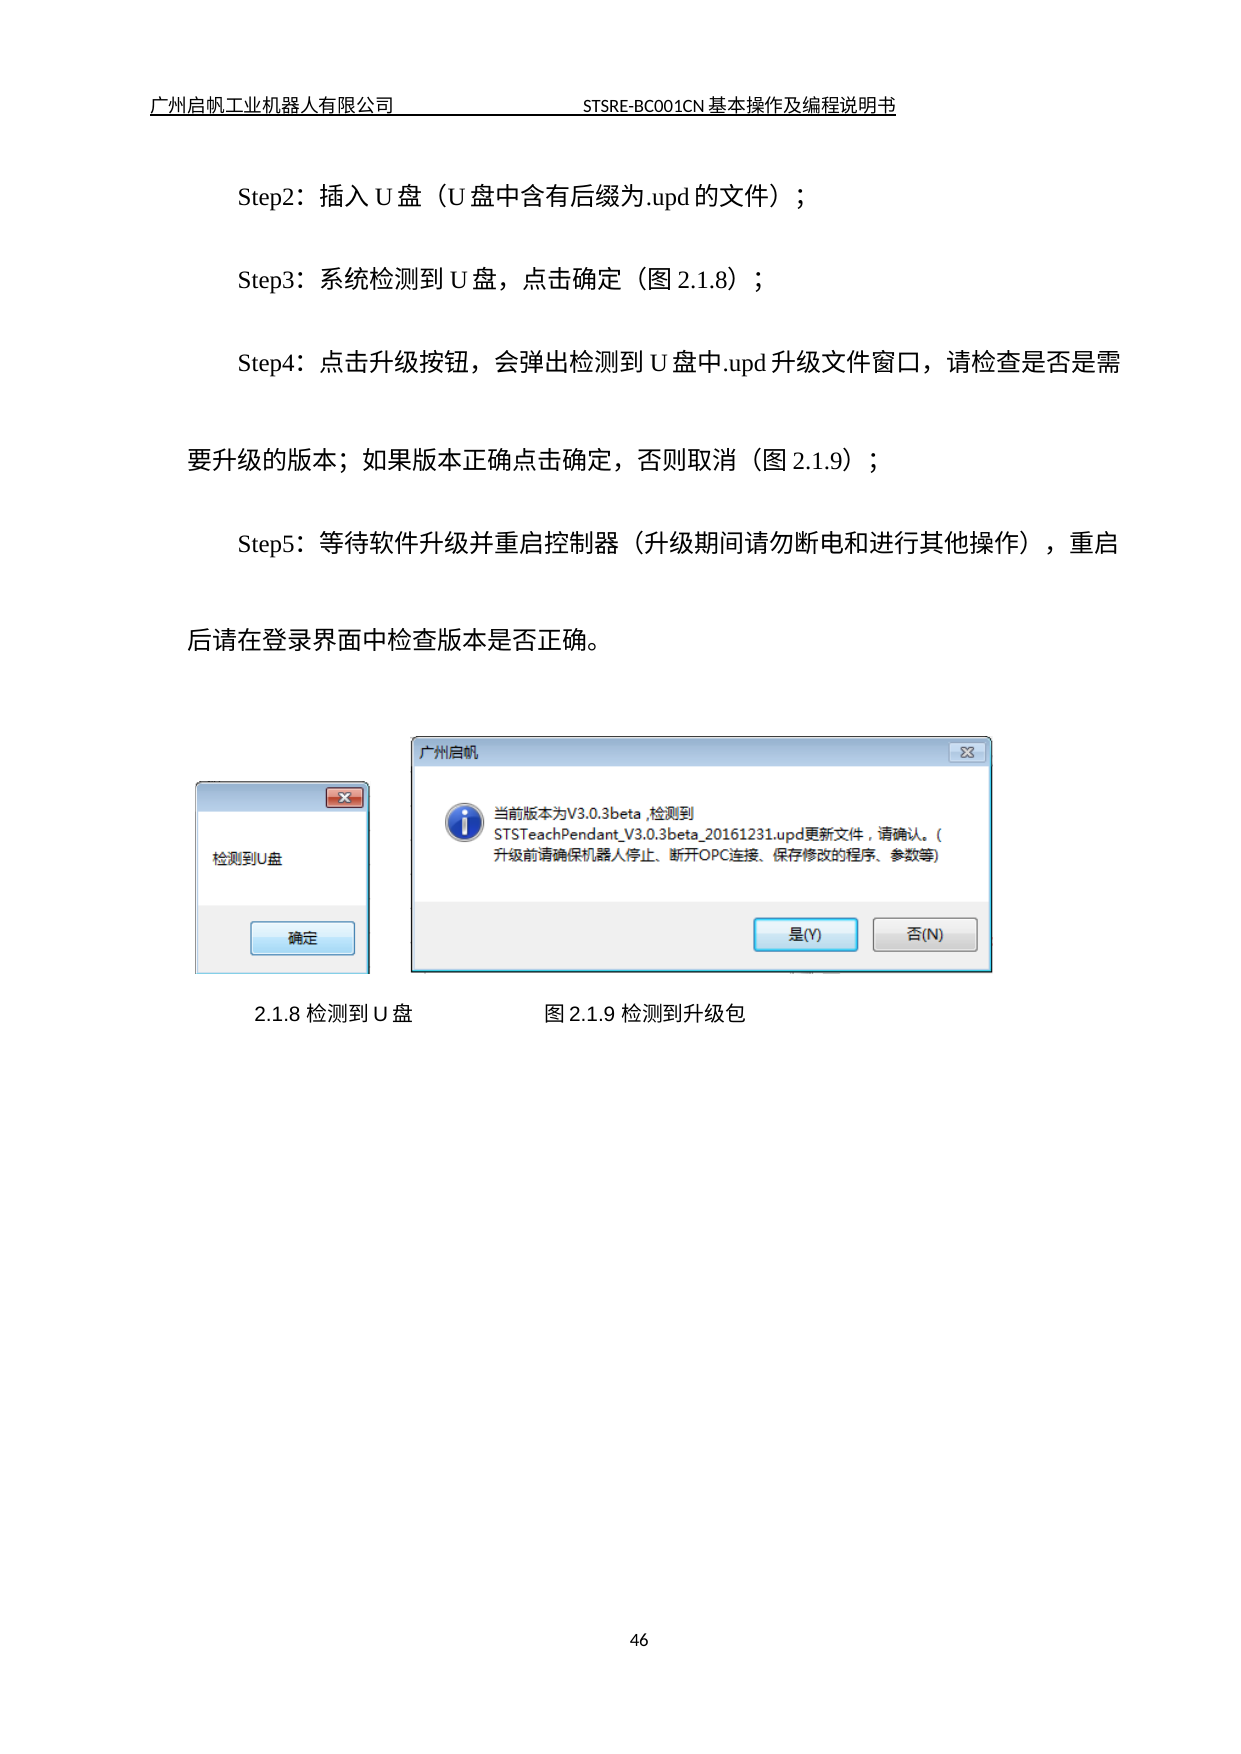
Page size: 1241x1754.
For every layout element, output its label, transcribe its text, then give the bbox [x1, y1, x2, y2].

picture [410, 736, 993, 974]
text Step3：系统检测到U盘，点击确定（图2.1.8）； [187, 245, 1128, 310]
text 2.1.8 检测到U盘 图2.1.9 检测到升级包 [150, 996, 1128, 1029]
picture [195, 781, 371, 974]
text Step5：等待软件升级并重启控制器（升级期间请勿断电和进行其他操作），重启后请在登录界面中检查版本是否正确。 [187, 509, 1128, 671]
text Step2：插入U盘（U盘中含有后缀为.upd的文件）； [187, 162, 1128, 227]
text Step4：点击升级按钮，会弹出检测到U盘中.upd升级文件窗口，请检查是否是需要升级的版本；如果版本正确点击确定，否则取消（图2.1.9）； [187, 328, 1128, 491]
